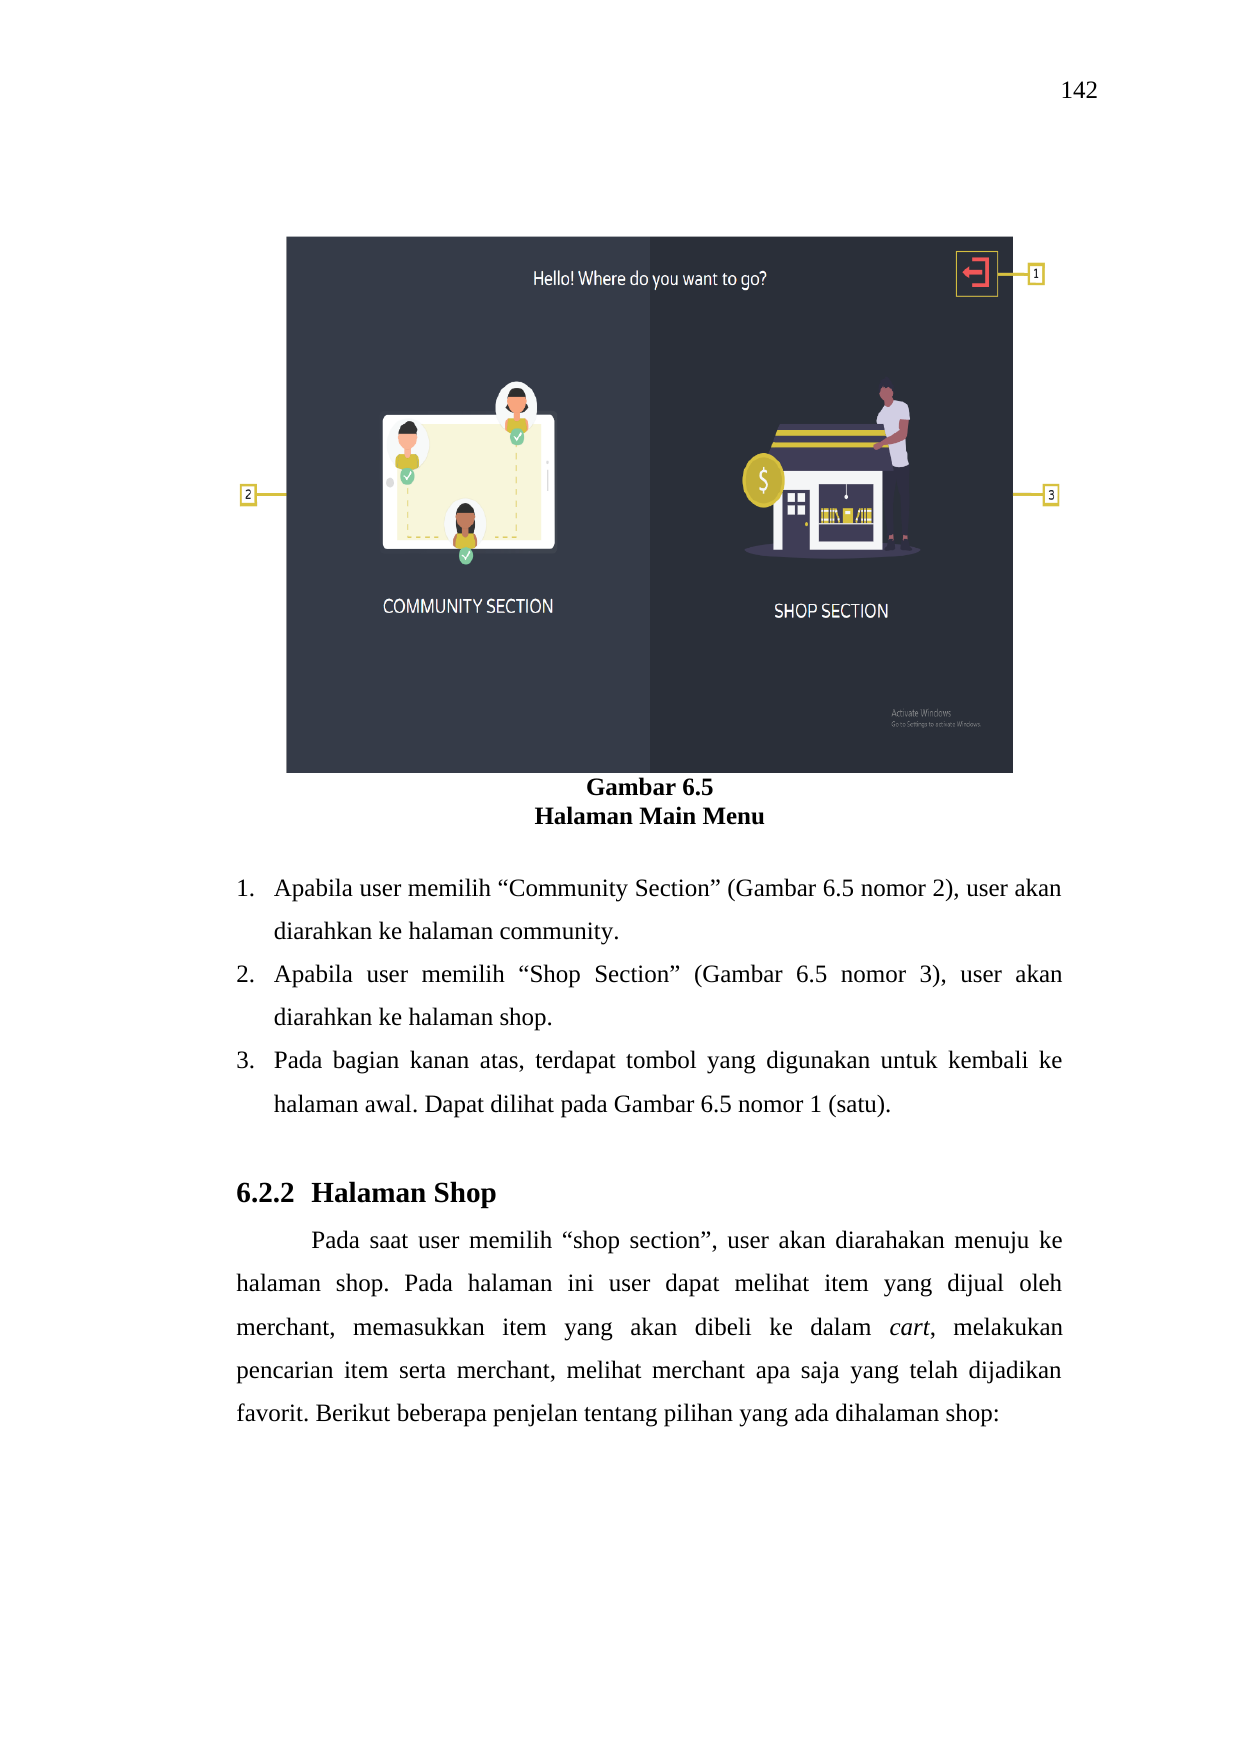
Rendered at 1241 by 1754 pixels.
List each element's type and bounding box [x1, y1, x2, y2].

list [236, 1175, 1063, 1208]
picture [239, 236, 1060, 773]
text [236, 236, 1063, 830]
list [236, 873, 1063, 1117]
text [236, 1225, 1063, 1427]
